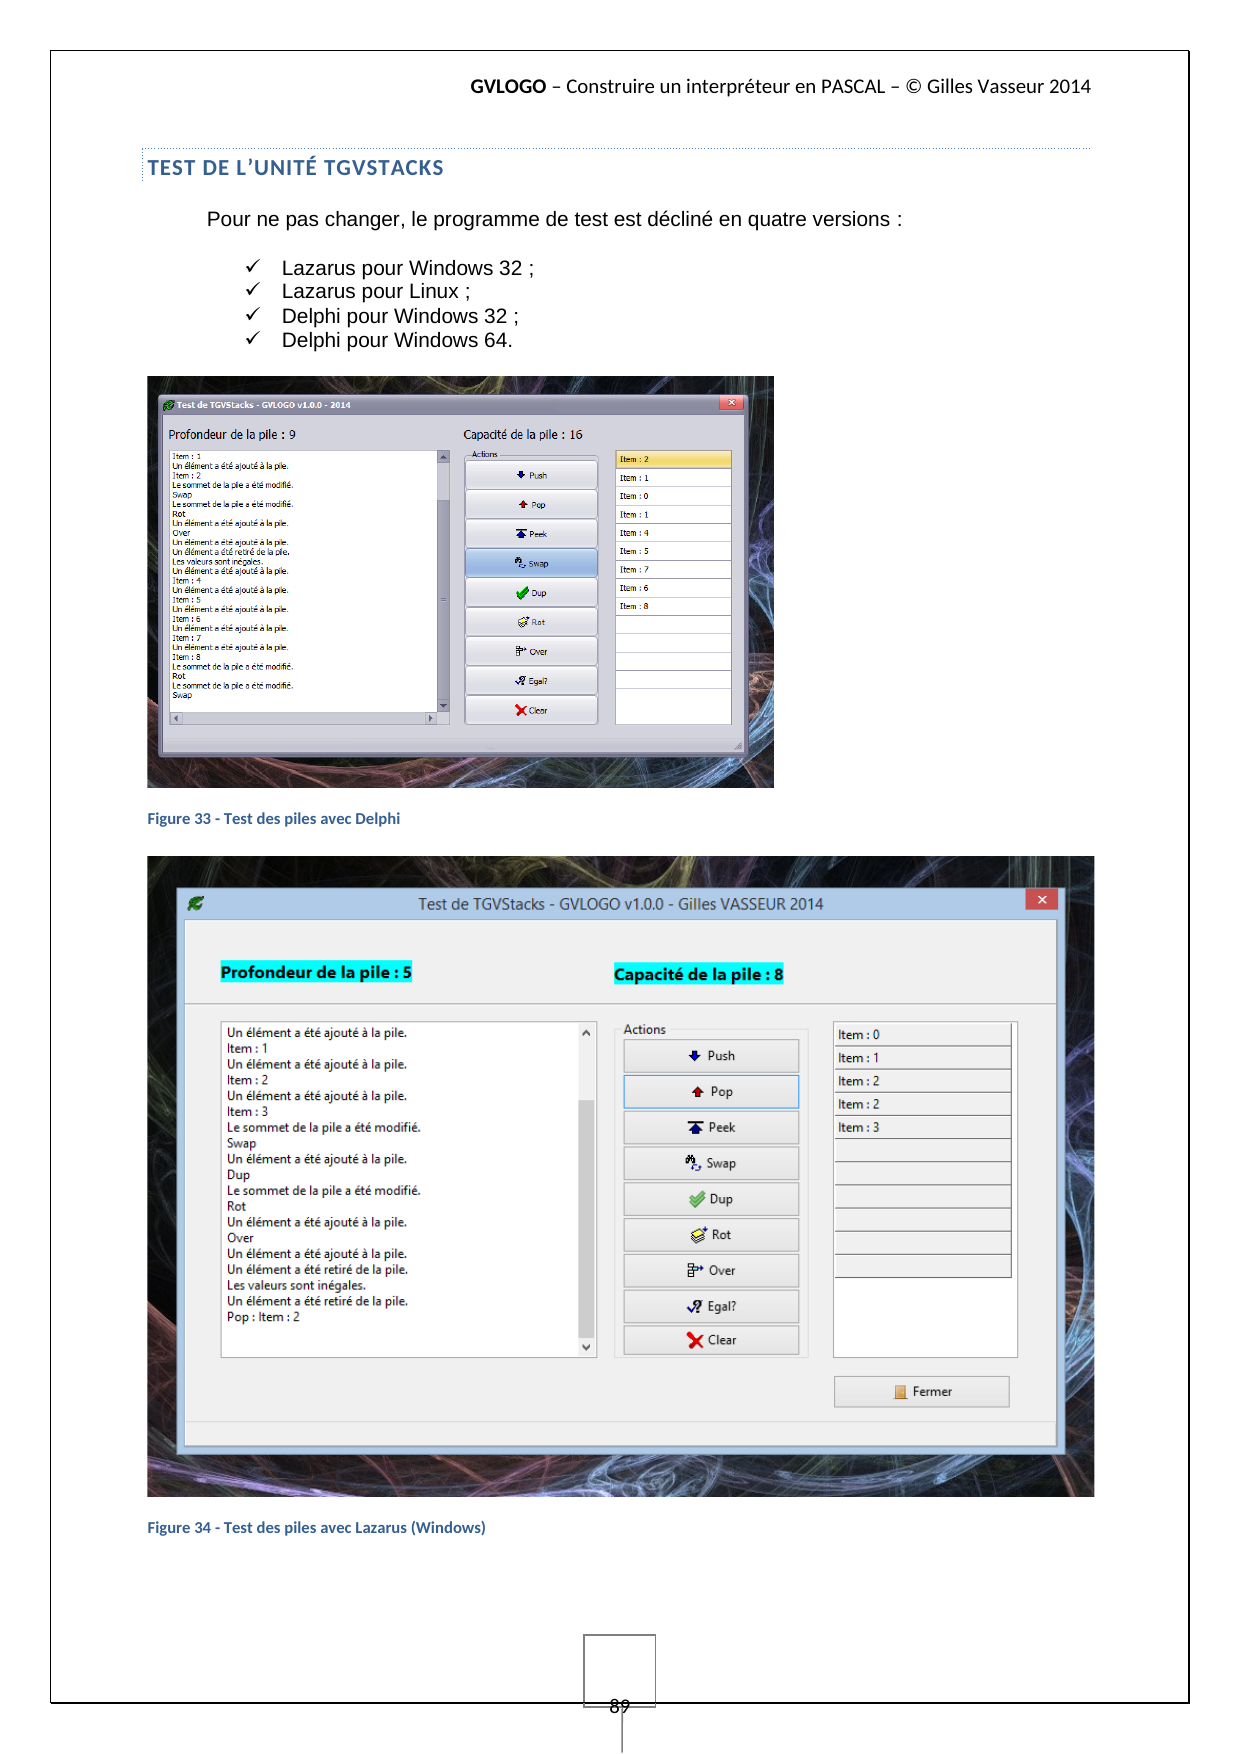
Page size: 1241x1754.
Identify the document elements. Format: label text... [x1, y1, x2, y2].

picture [147, 376, 774, 788]
text Pour ne pas changer, le programme de test est décliné en quatre versions : [147, 206, 1092, 230]
list Delphi pour Windows 64. [244, 327, 1092, 352]
text Figure 34 - Test des piles avec Lazarus (Windows) [147, 1517, 1092, 1537]
picture [147, 856, 1095, 1497]
subtitle Test de l’unité TGVStacks [142, 148, 1092, 181]
list Lazarus pour Windows 32 ; [244, 255, 1092, 279]
list Lazarus pour Linux ; [244, 279, 1092, 303]
text Figure 33 - Test des piles avec Delphi [147, 808, 1092, 828]
list Delphi pour Windows 32 ; [244, 303, 1092, 327]
